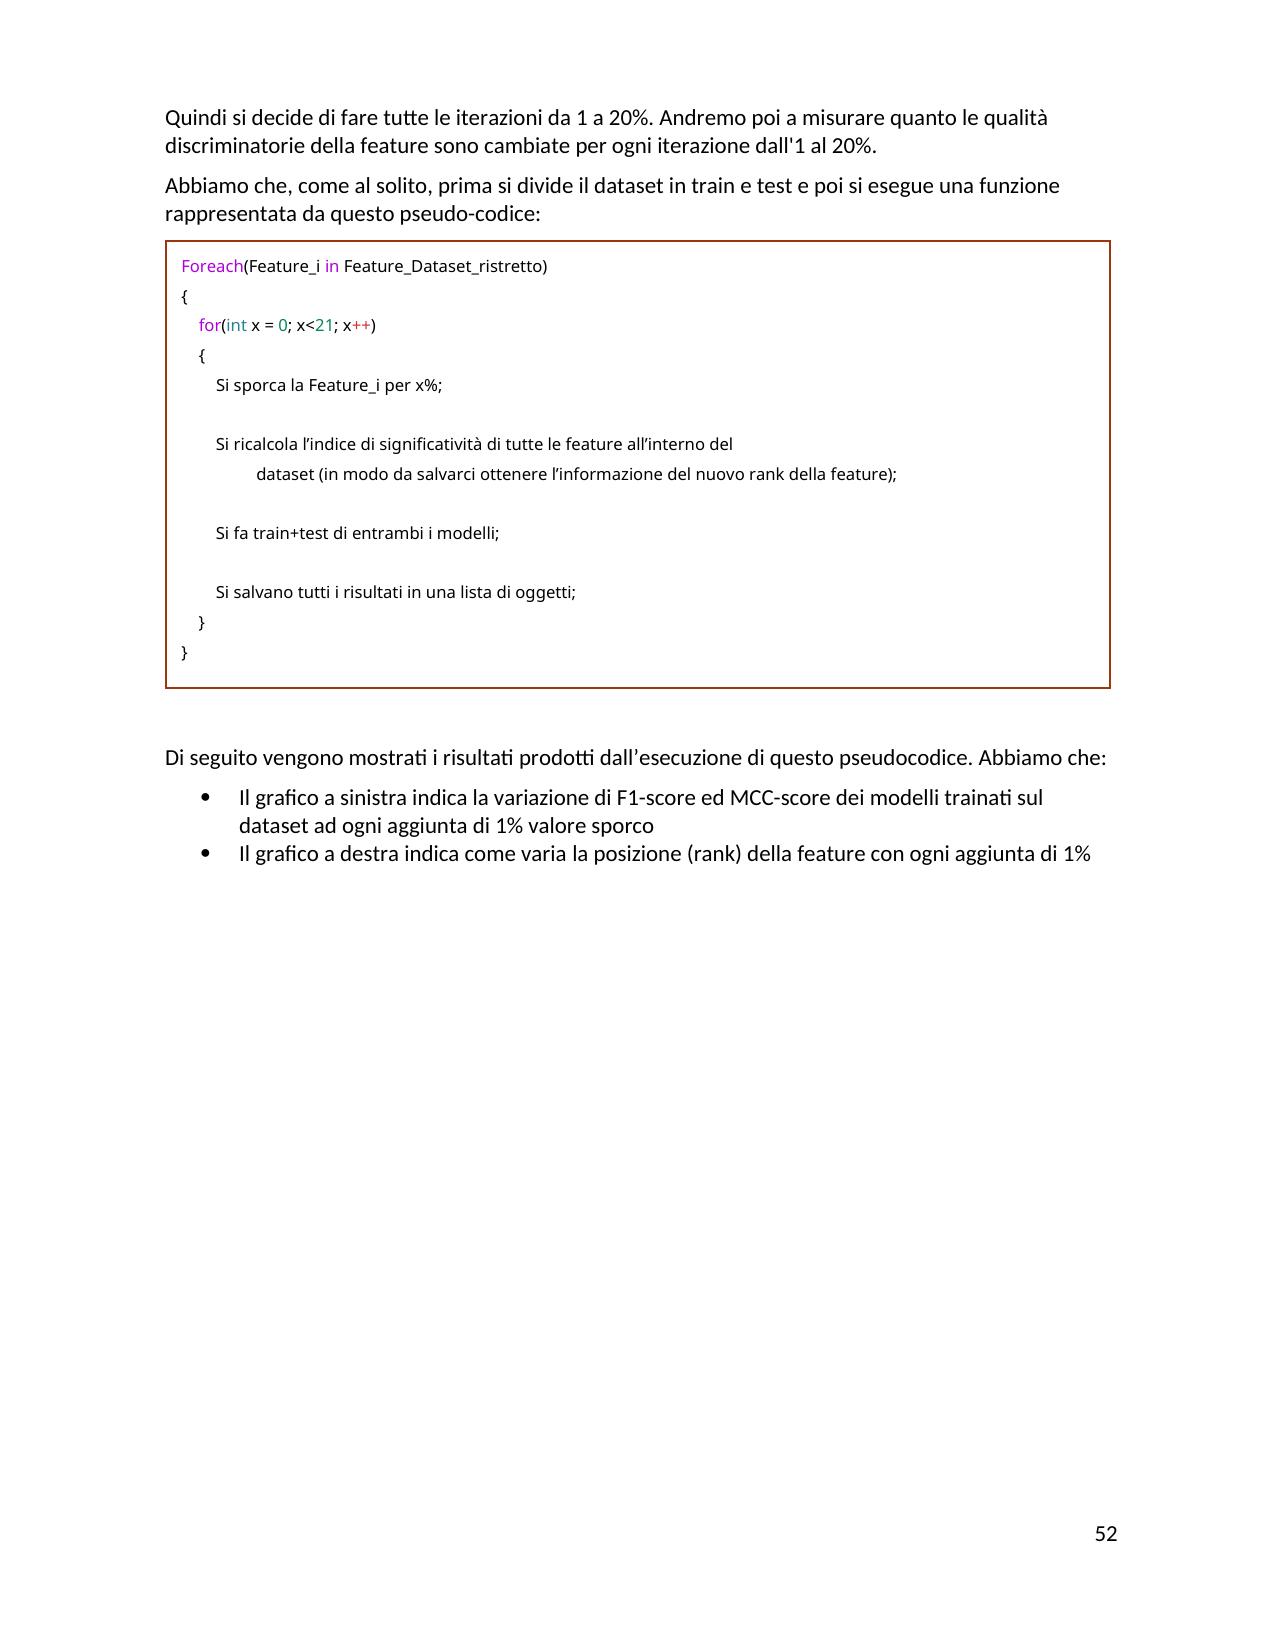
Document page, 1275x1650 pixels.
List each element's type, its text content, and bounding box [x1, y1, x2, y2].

text Di seguito vengono mostrati i risultati prodotti dall’esecuzione di questo pseudocodice. Abbiamo che: [165, 743, 1117, 771]
text Quindi si decide di fare tutte le iterazioni da 1 a 20%. Andremo poi a misurare quanto le qualità discriminatorie della feature sono cambiate per ogni iterazione dall'1 al 20%. [165, 103, 1117, 159]
list Il grafico a sinistra indica la variazione di F1-score ed MCC-score dei modelli trainati sul dataset ad ogni aggiunta di 1% valore sporco [201, 783, 1117, 839]
text Abbiamo che, come al solito, prima si divide il dataset in train e test e poi si esegue una funzione rappresentata da questo pseudo-codice: [165, 172, 1117, 228]
list Il grafico a destra indica come varia la posizione (rank) della feature con ogni aggiunta di 1% [201, 839, 1117, 867]
